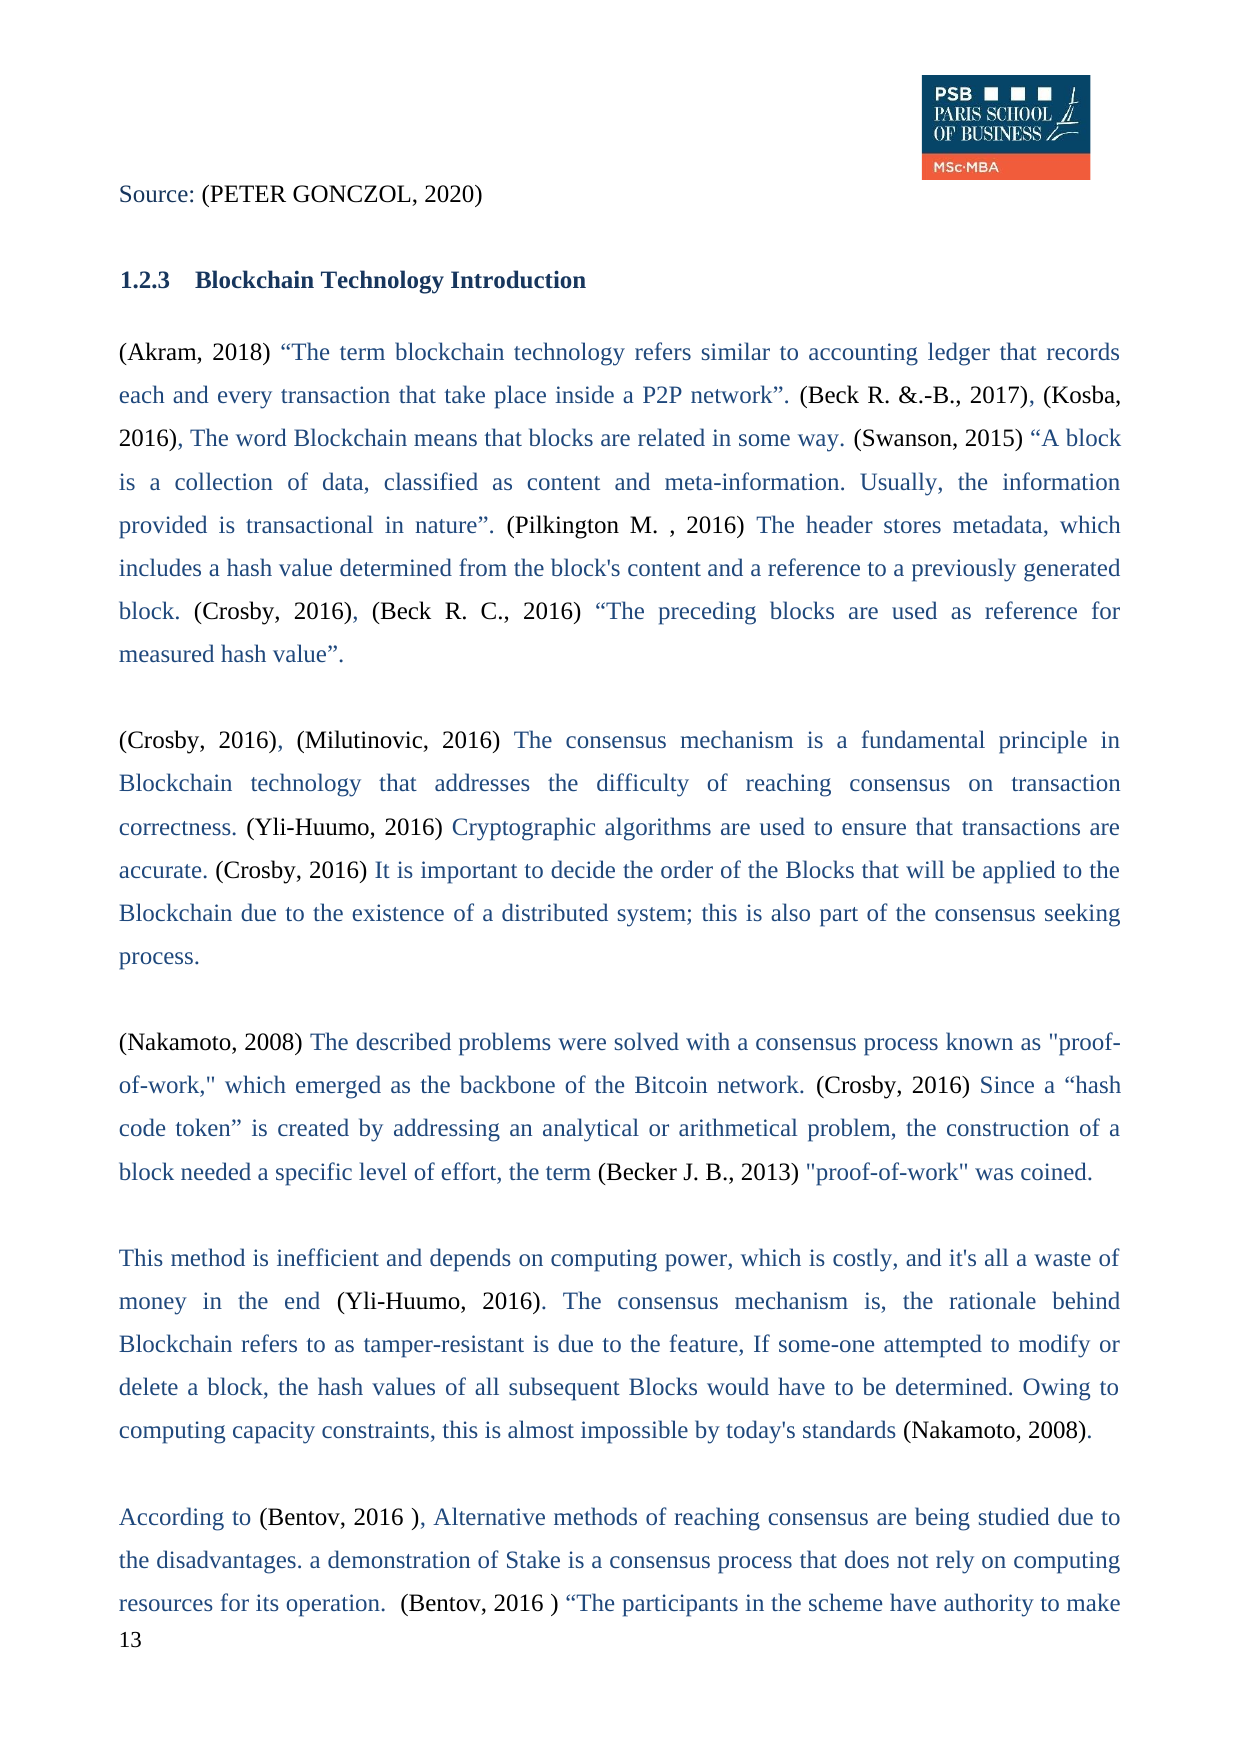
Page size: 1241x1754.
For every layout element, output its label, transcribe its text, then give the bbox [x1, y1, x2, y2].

text The described problems were solved with a consensus process known as "proof-of-work," which emerged as the backbone of the Bitcoin network. Since a “hash code token” is created by addressing an analytical or arithmetical problem, the construction of a block needed a specific level of effort, the term "proof-of-work" was coined. [119, 1027, 1121, 1185]
text , The consensus mechanism is a fundamental principle in Blockchain technology that addresses the difficulty of reaching consensus on transaction correctness. Cryptographic algorithms are used to ensure that transactions are accurate. It is important to decide the order of the Blocks that will be applied to the Blockchain due to the existence of a distributed system; this is also part of the consensus seeking process. [119, 725, 1121, 970]
picture [921, 75, 1091, 179]
text Source: [119, 179, 1121, 208]
text This method is inefficient and depends on computing power, which is costly, and it's all a waste of money in the end . The consensus mechanism is, the rationale behind Blockchain refers to as tamper-resistant is due to the feature, If some-one attempted to modify or delete a block, the hash values of all subsequent Blocks would have to be determined. Owing to computing capacity constraints, this is almost impossible by today's standards . [119, 1243, 1121, 1444]
text “The term blockchain technology refers similar to accounting ledger that records each and every transaction that take place inside a P2P network”. , , The word Blockchain means that blocks are related in some way. “A block is a collection of data, classified as content and meta-information. Usually, the information provided is transactional in nature”. The header stores metadata, which includes a hash value determined from the block's content and a reference to a previously generated block. , “The preceding blocks are used as reference for measured hash value”. [119, 337, 1121, 668]
subtitle Blockchain Technology Introduction [120, 265, 1121, 294]
